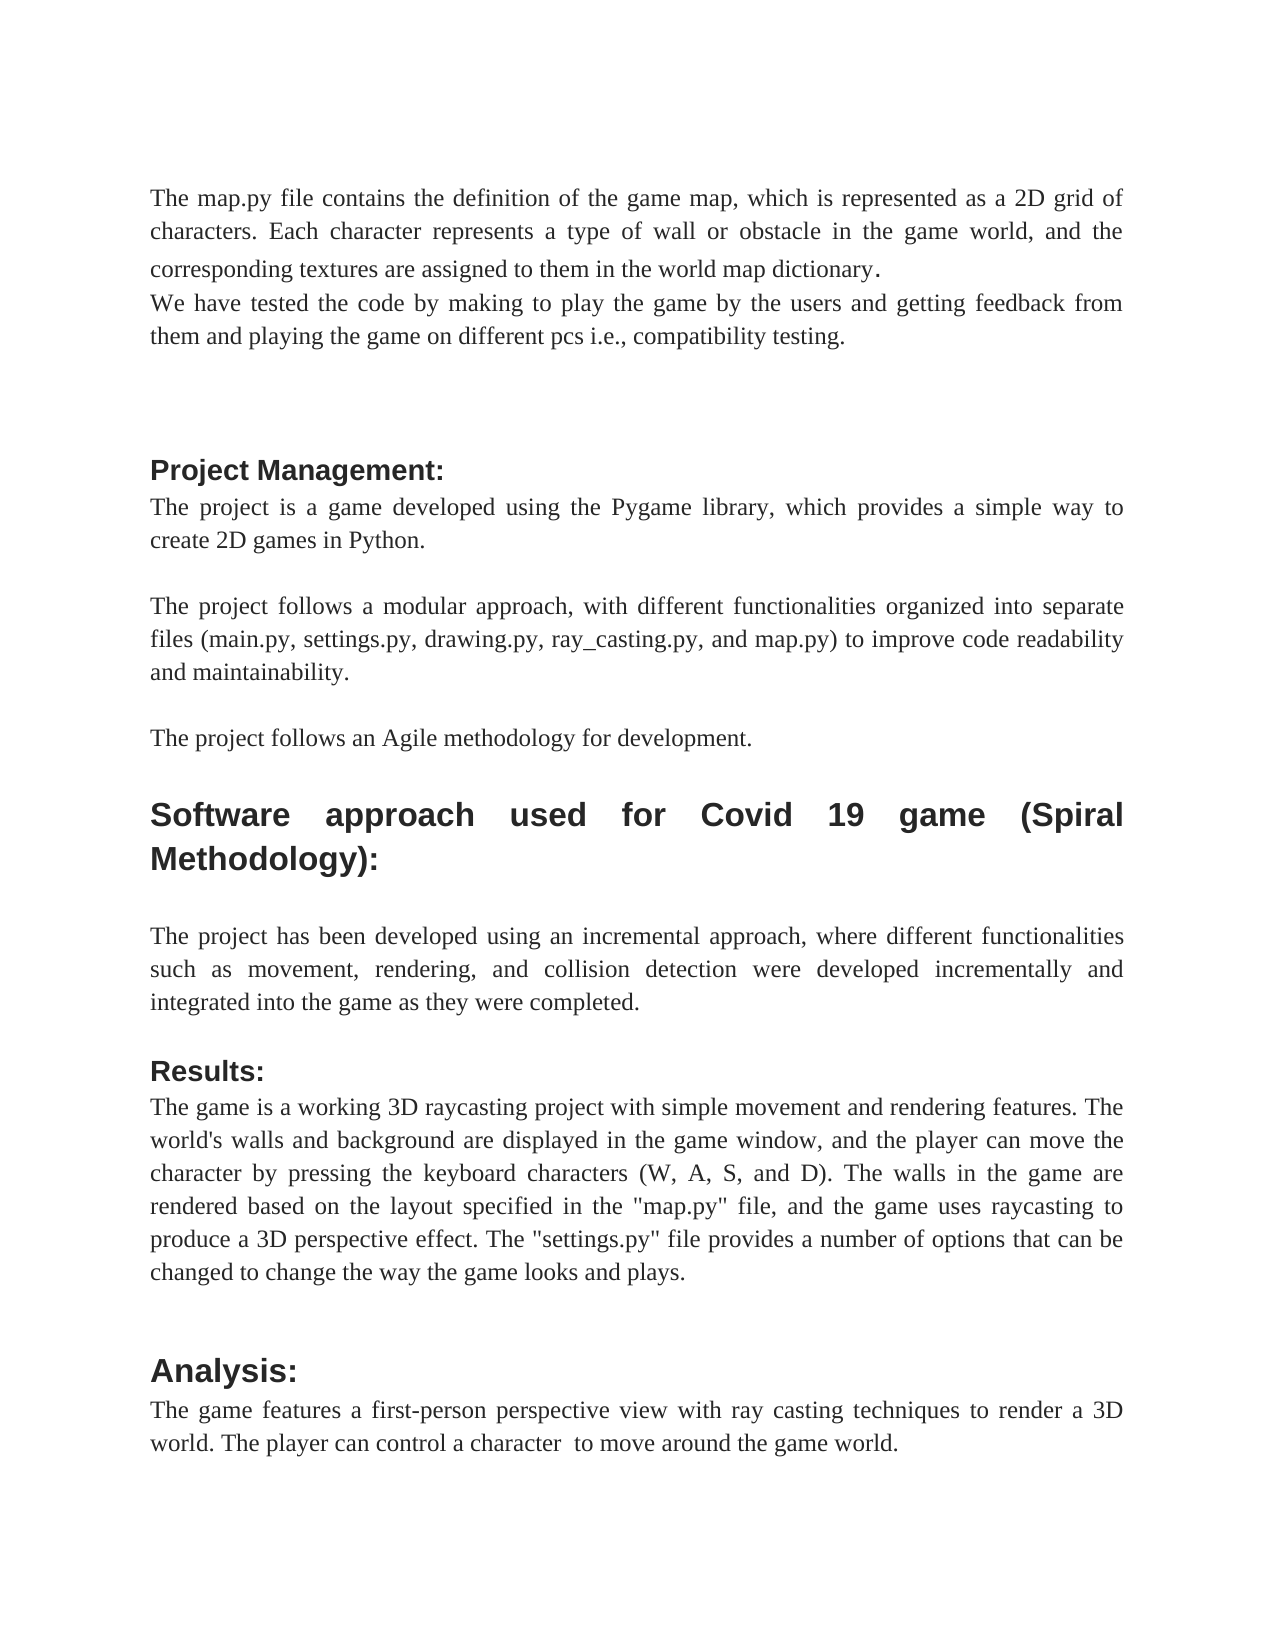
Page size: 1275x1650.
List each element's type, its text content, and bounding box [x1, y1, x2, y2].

text The project has been developed using an incremental approach, where different functionalities such as movement, rendering, and collision detection were developed incrementally and integrated into the game as they were completed. [150, 921, 1125, 1016]
text We have tested the code by making to play the game by the users and getting feedback from them and playing the game on different pcs i.e., compatibility testing. [150, 288, 1125, 350]
text Software approach used for Covid 19 game (Spiral Methodology): [150, 794, 1125, 877]
text The project follows an Agile methodology for development. [150, 723, 1125, 752]
text The game features a first-person perspective view with ray casting techniques to render a 3D world. The player can control a character to move around the game world. [150, 1395, 1125, 1457]
text The game is a working 3D raycasting project with simple movement and rendering features. The world's walls and background are displayed in the game window, and the player can move the character by pressing the keyboard characters (W, A, S, and D). The walls in the game are rendered based on the layout specified in the "map.py" file, and the game uses raycasting to produce a 3D perspective effect. The "settings.py" file provides a number of options that can be changed to change the way the game looks and plays. [150, 1092, 1125, 1286]
text Analysis: [150, 1351, 1125, 1389]
text Results: [150, 1053, 1125, 1087]
text The project follows a modular approach, with different functionalities organized into separate files (main.py, settings.py, drawing.py, ray_casting.py, and map.py) to improve code readability and maintainability. [150, 591, 1125, 686]
text The project is a game developed using the Pygame library, which provides a simple way to create 2D games in Python. [150, 492, 1125, 554]
text The map.py file contains the definition of the game map, which is represented as a 2D grid of characters. Each character represents a type of wall or obstacle in the game world, and the corresponding textures are assigned to them in the world map dictionary. [150, 183, 1125, 283]
text Project Management: [150, 453, 1125, 487]
